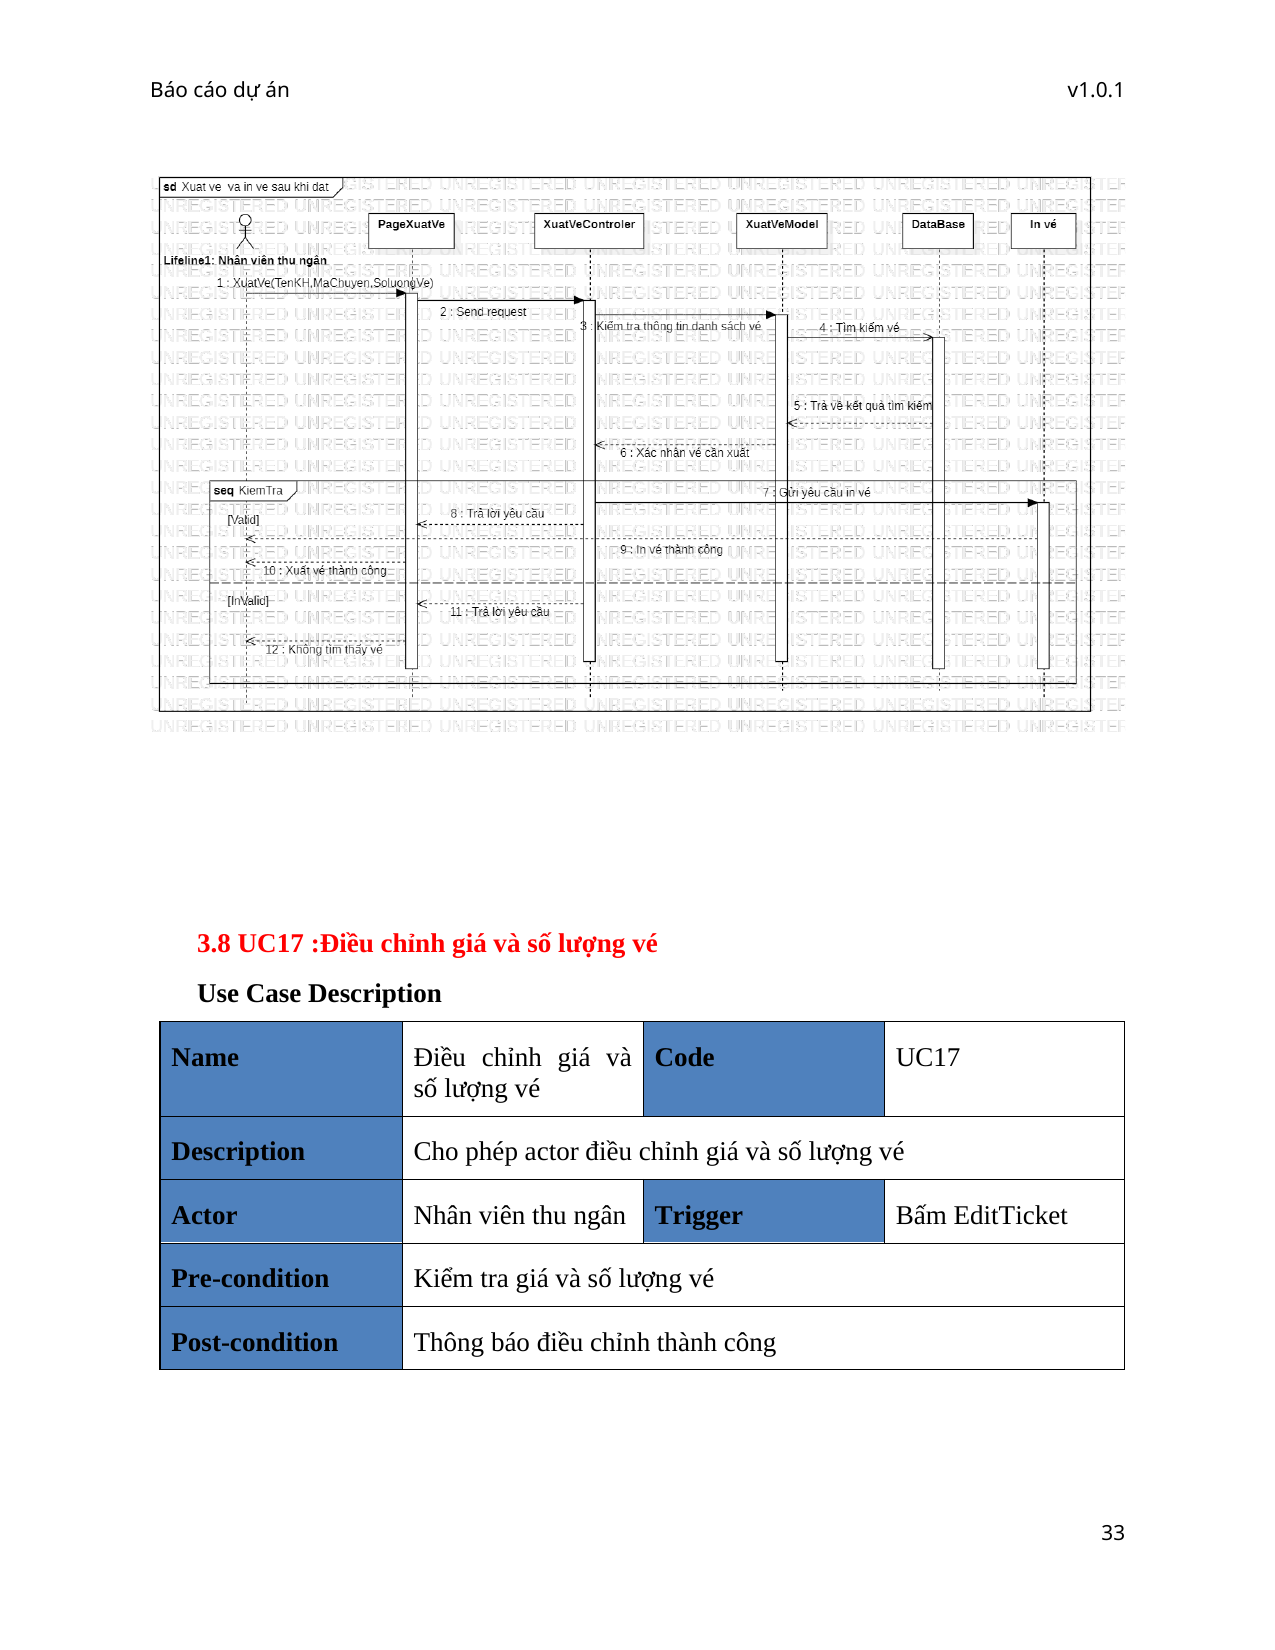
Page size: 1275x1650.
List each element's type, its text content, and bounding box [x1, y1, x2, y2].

table_cell Post-condition [161, 1307, 402, 1369]
subtitle 3.8 UC17 :Điều chỉnh giá và số lượng vé [159, 927, 1125, 958]
table_cell Kiểm tra giá và số lượng vé [403, 1244, 1124, 1306]
subtitle Use Case Description [159, 977, 1125, 1008]
table_cell Bấm EditTicket [885, 1180, 1124, 1242]
picture [150, 168, 1125, 747]
table_cell Cho phép actor điều chỉnh giá và số lượng vé [403, 1117, 1124, 1179]
table_header Code [644, 1022, 884, 1116]
table_header Name [161, 1022, 402, 1116]
table_cell Nhân viên thu ngân [403, 1180, 643, 1242]
table_cell Pre-condition [161, 1244, 402, 1306]
table_cell Actor [161, 1180, 402, 1242]
table_cell Description [161, 1117, 402, 1179]
table_cell Thông báo điều chỉnh thành công [403, 1307, 1124, 1369]
table_cell Trigger [644, 1180, 884, 1242]
table_header UC17 [885, 1022, 1124, 1116]
table_header Điều chỉnh giá và số lượng vé [403, 1022, 643, 1116]
